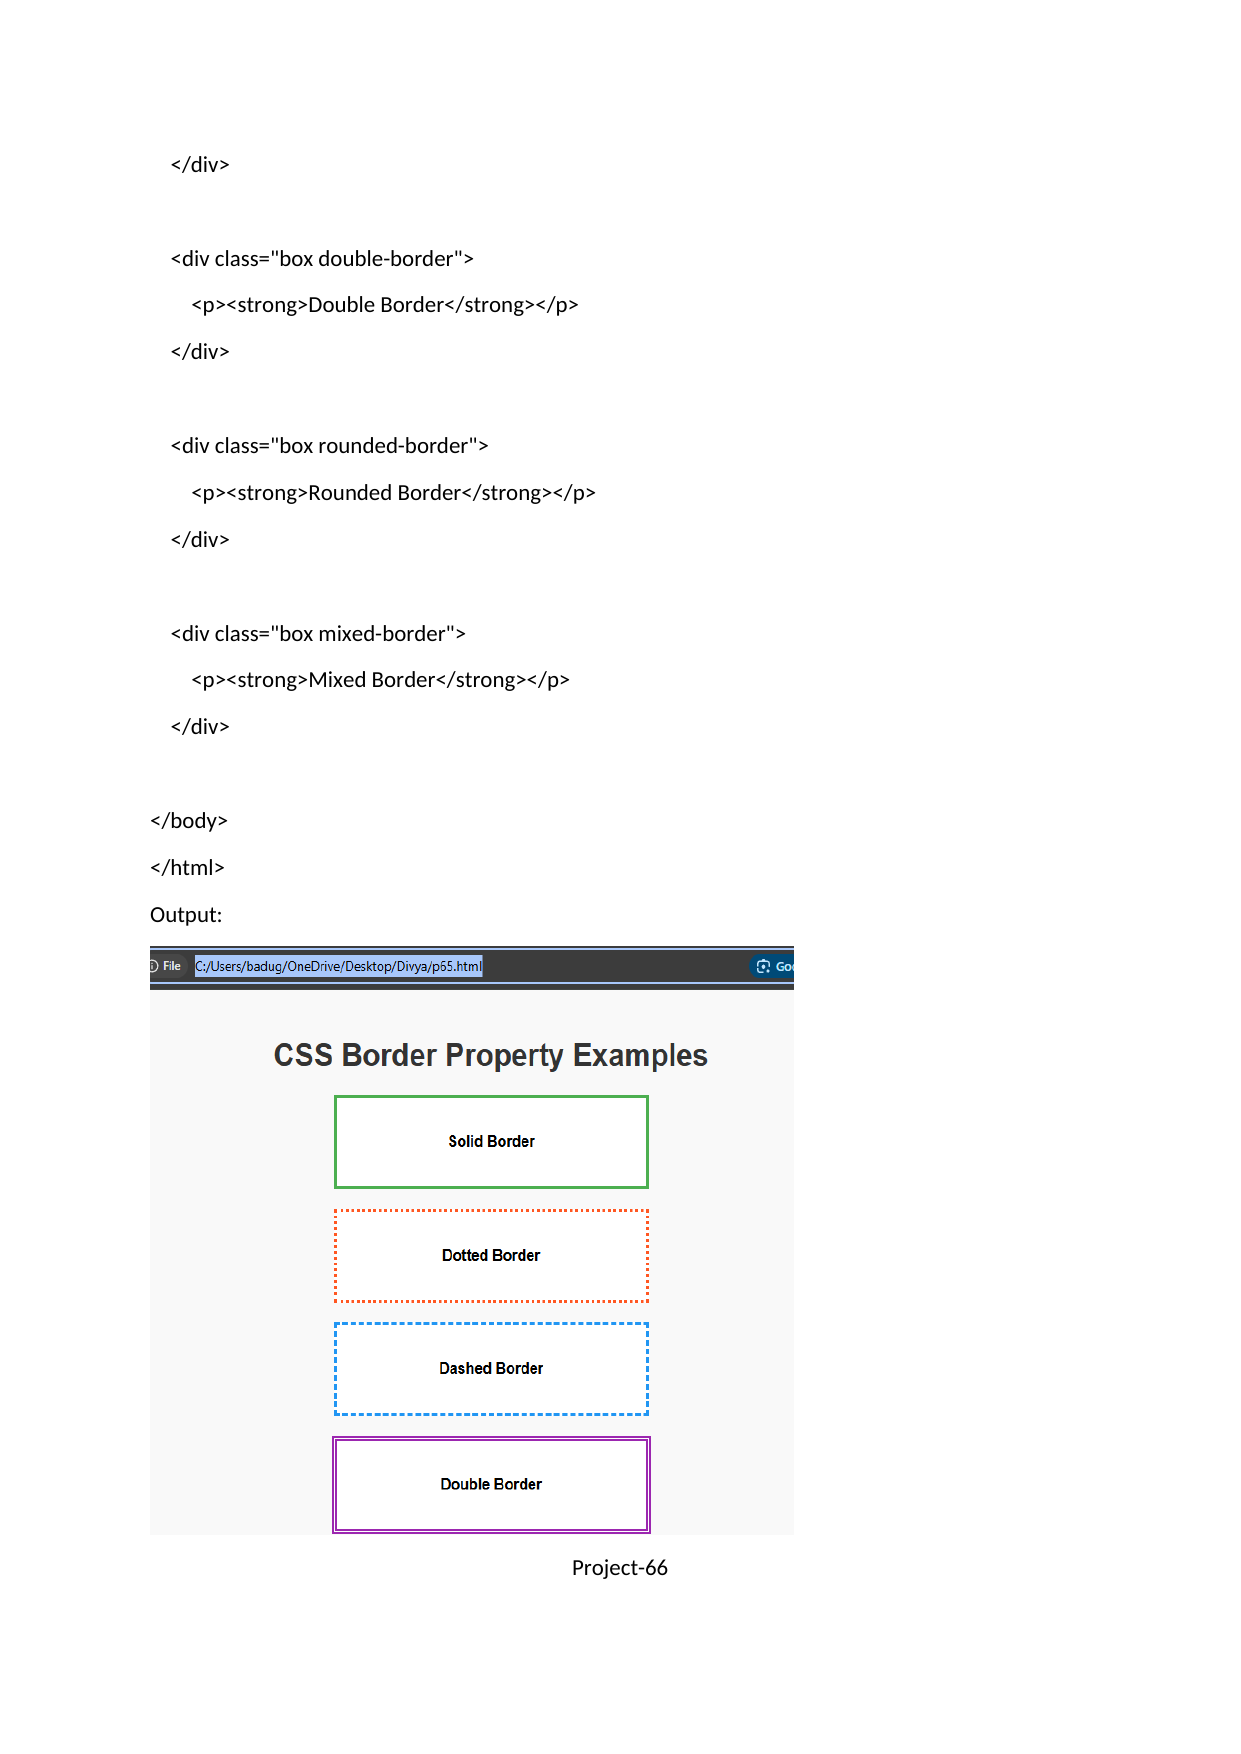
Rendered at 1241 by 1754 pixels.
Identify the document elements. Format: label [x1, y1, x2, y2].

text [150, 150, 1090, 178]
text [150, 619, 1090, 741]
picture [150, 946, 794, 1535]
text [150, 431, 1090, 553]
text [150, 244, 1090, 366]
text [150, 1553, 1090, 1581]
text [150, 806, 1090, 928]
